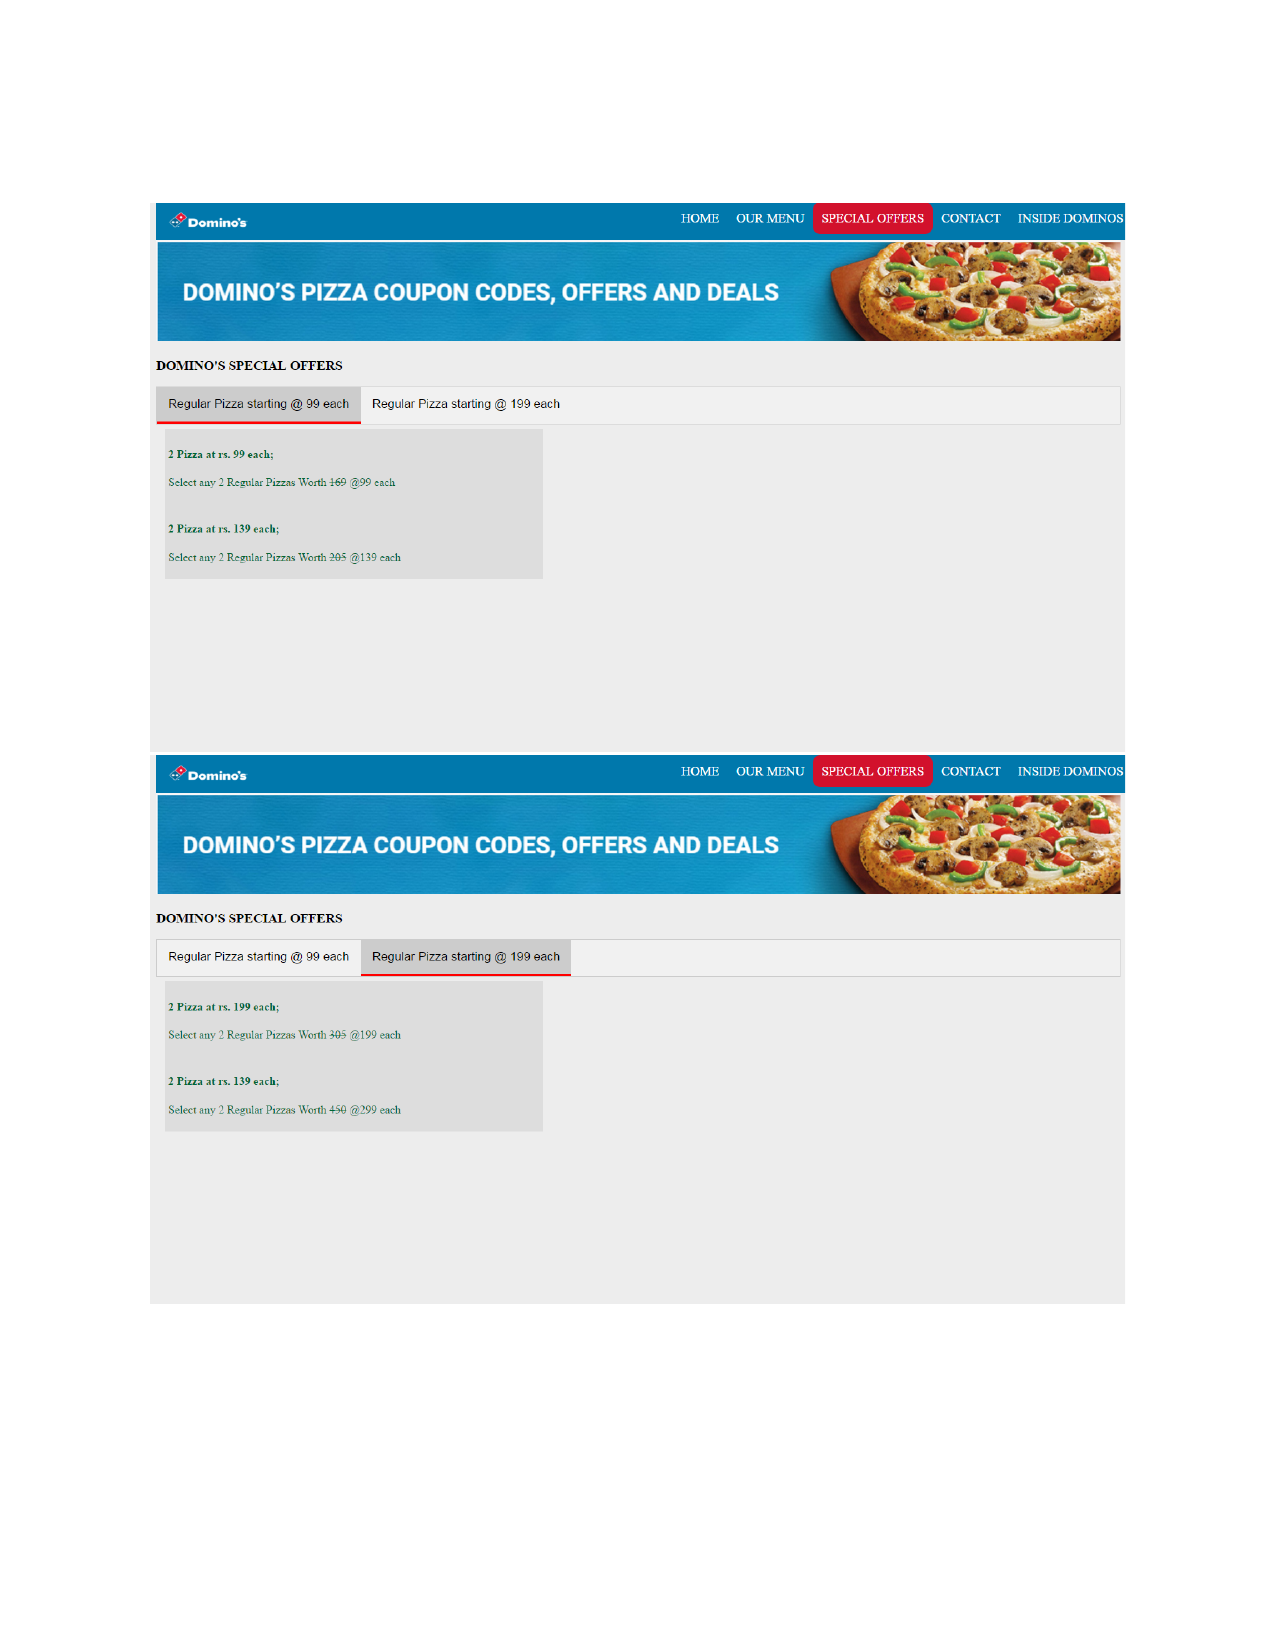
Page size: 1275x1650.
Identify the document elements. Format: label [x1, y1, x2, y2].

picture [189, 772, 238, 780]
picture [150, 755, 1125, 1304]
picture [176, 767, 186, 774]
picture [239, 772, 246, 780]
picture [176, 214, 186, 221]
picture [814, 755, 932, 786]
picture [189, 219, 238, 227]
picture [150, 203, 1125, 752]
picture [814, 203, 932, 233]
picture [239, 219, 246, 227]
